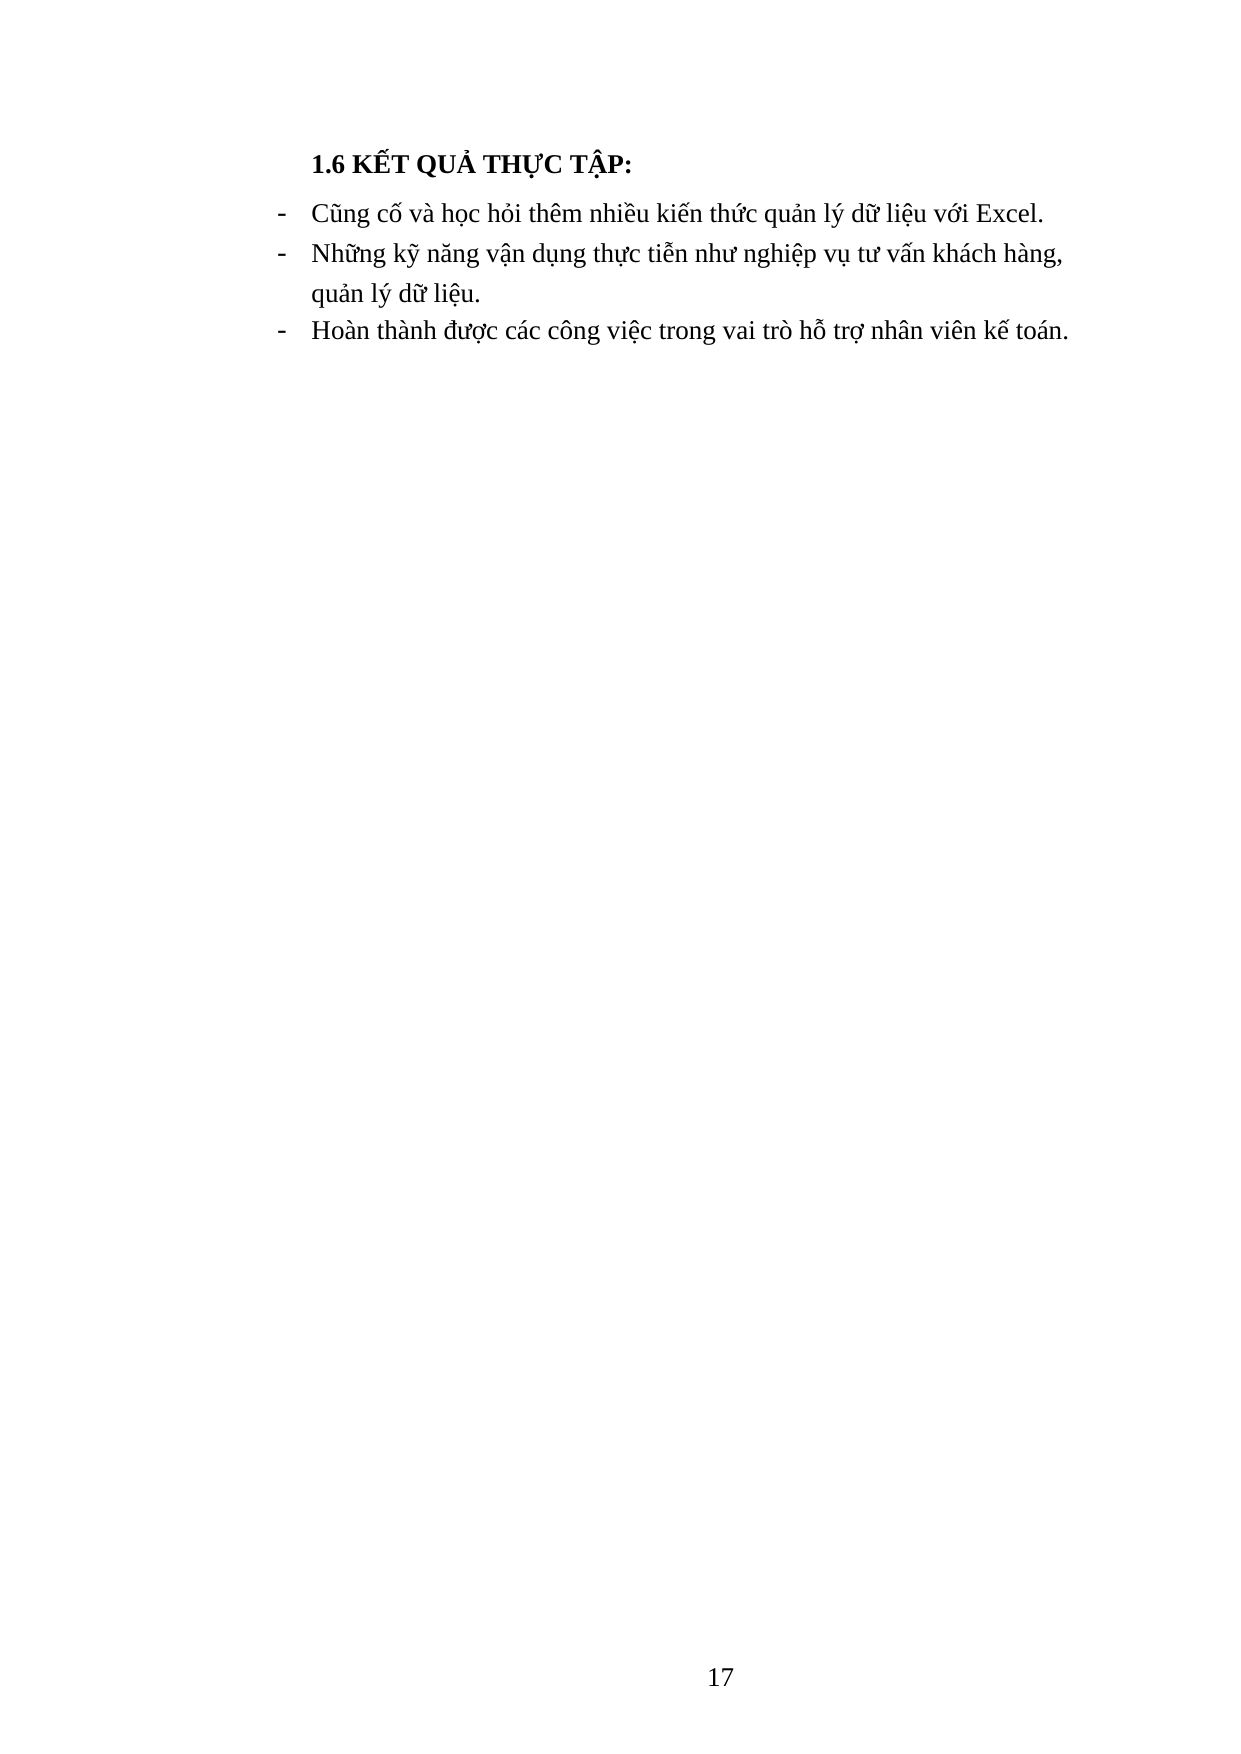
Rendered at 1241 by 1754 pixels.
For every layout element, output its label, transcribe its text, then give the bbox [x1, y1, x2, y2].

list Hoàn thành được các công việc trong vai trò hỗ trợ nhân viên kế toán. [274, 314, 1092, 348]
list Những kỹ năng vận dụng thực tiễn như nghiệp vụ tư vấn khách hàng, quản lý dữ liệu. [274, 238, 1092, 308]
subtitle 1.6 KẾT QUẢ THỰC TẬP: [311, 148, 1092, 179]
list Cũng cố và học hỏi thêm nhiều kiến thức quản lý dữ liệu với Excel. [274, 197, 1092, 231]
